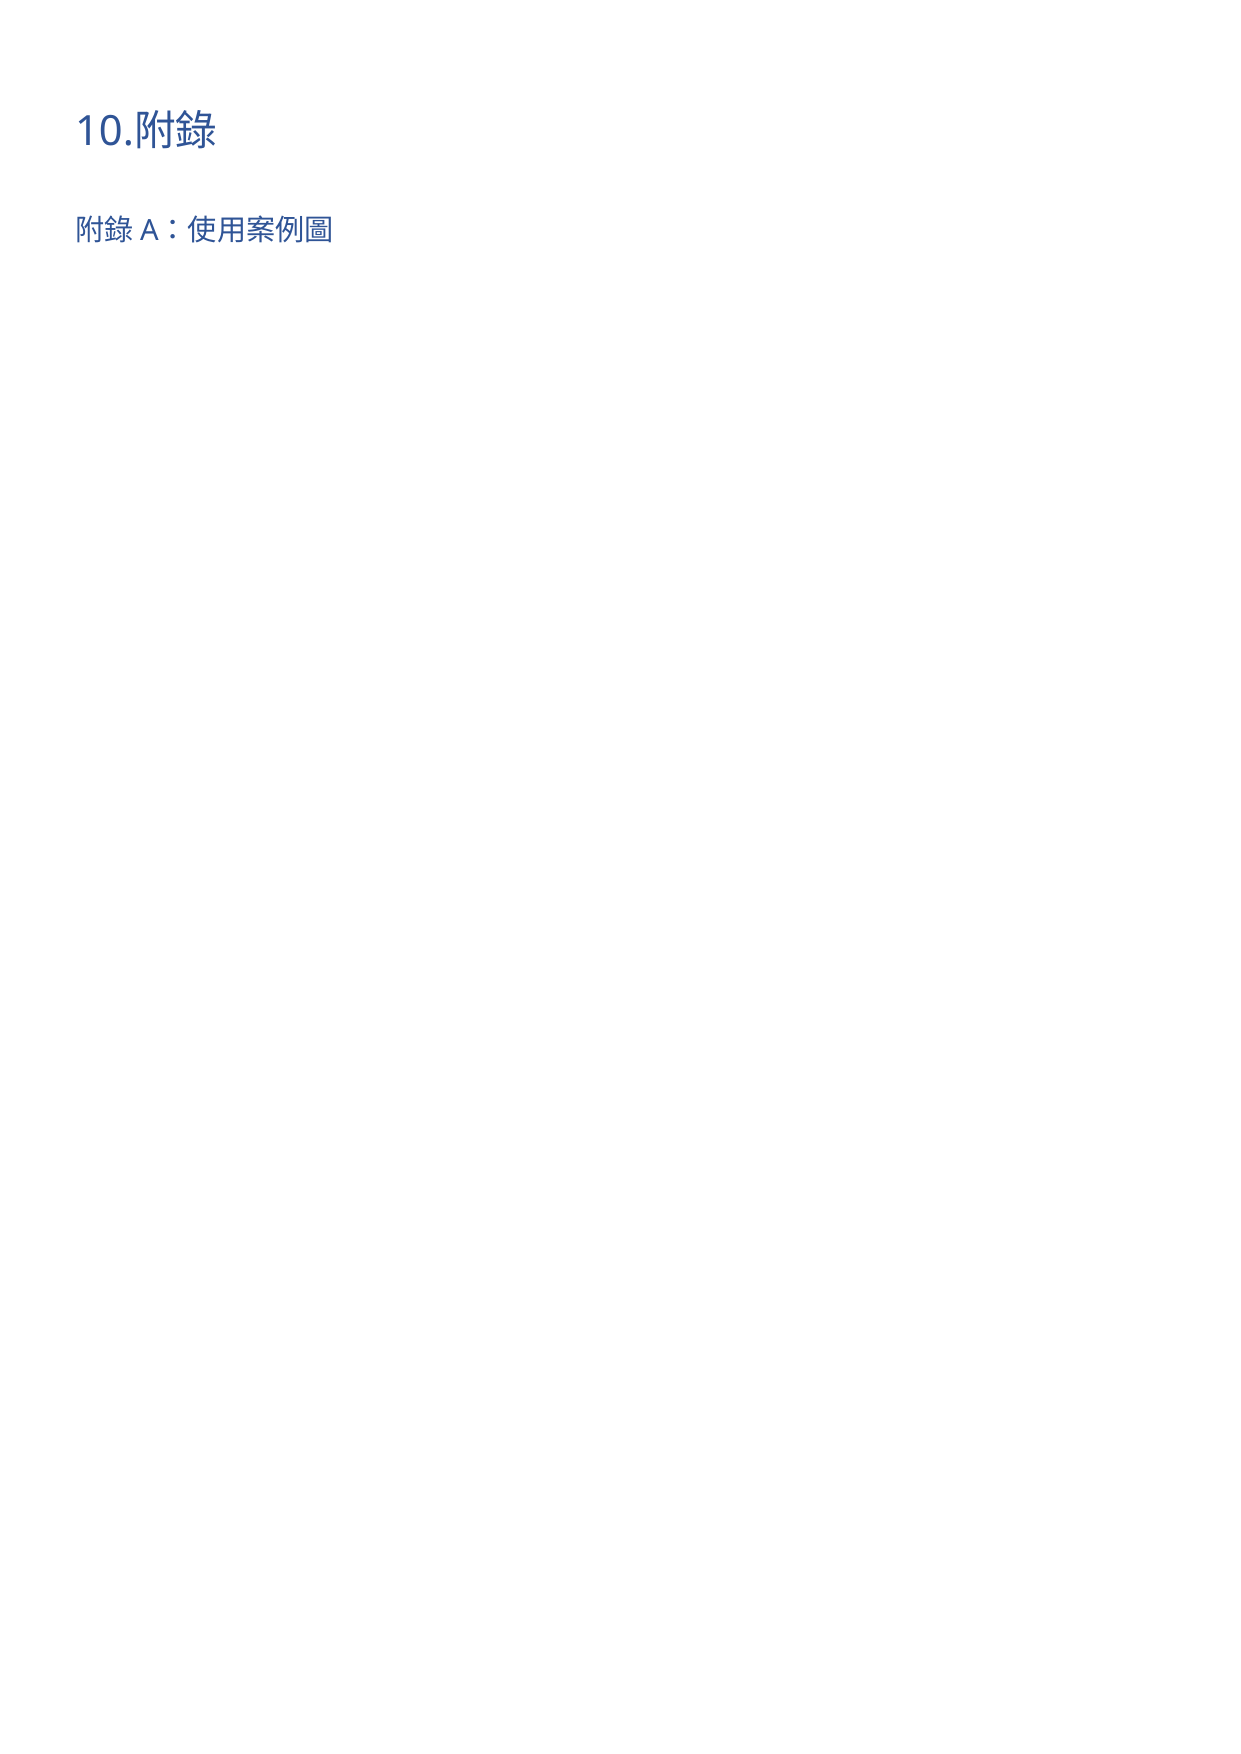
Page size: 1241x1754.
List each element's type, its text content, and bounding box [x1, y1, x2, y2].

subtitle 附錄 A：使用案例圖 [75, 190, 1165, 265]
subtitle 10.附錄 [75, 89, 1165, 164]
